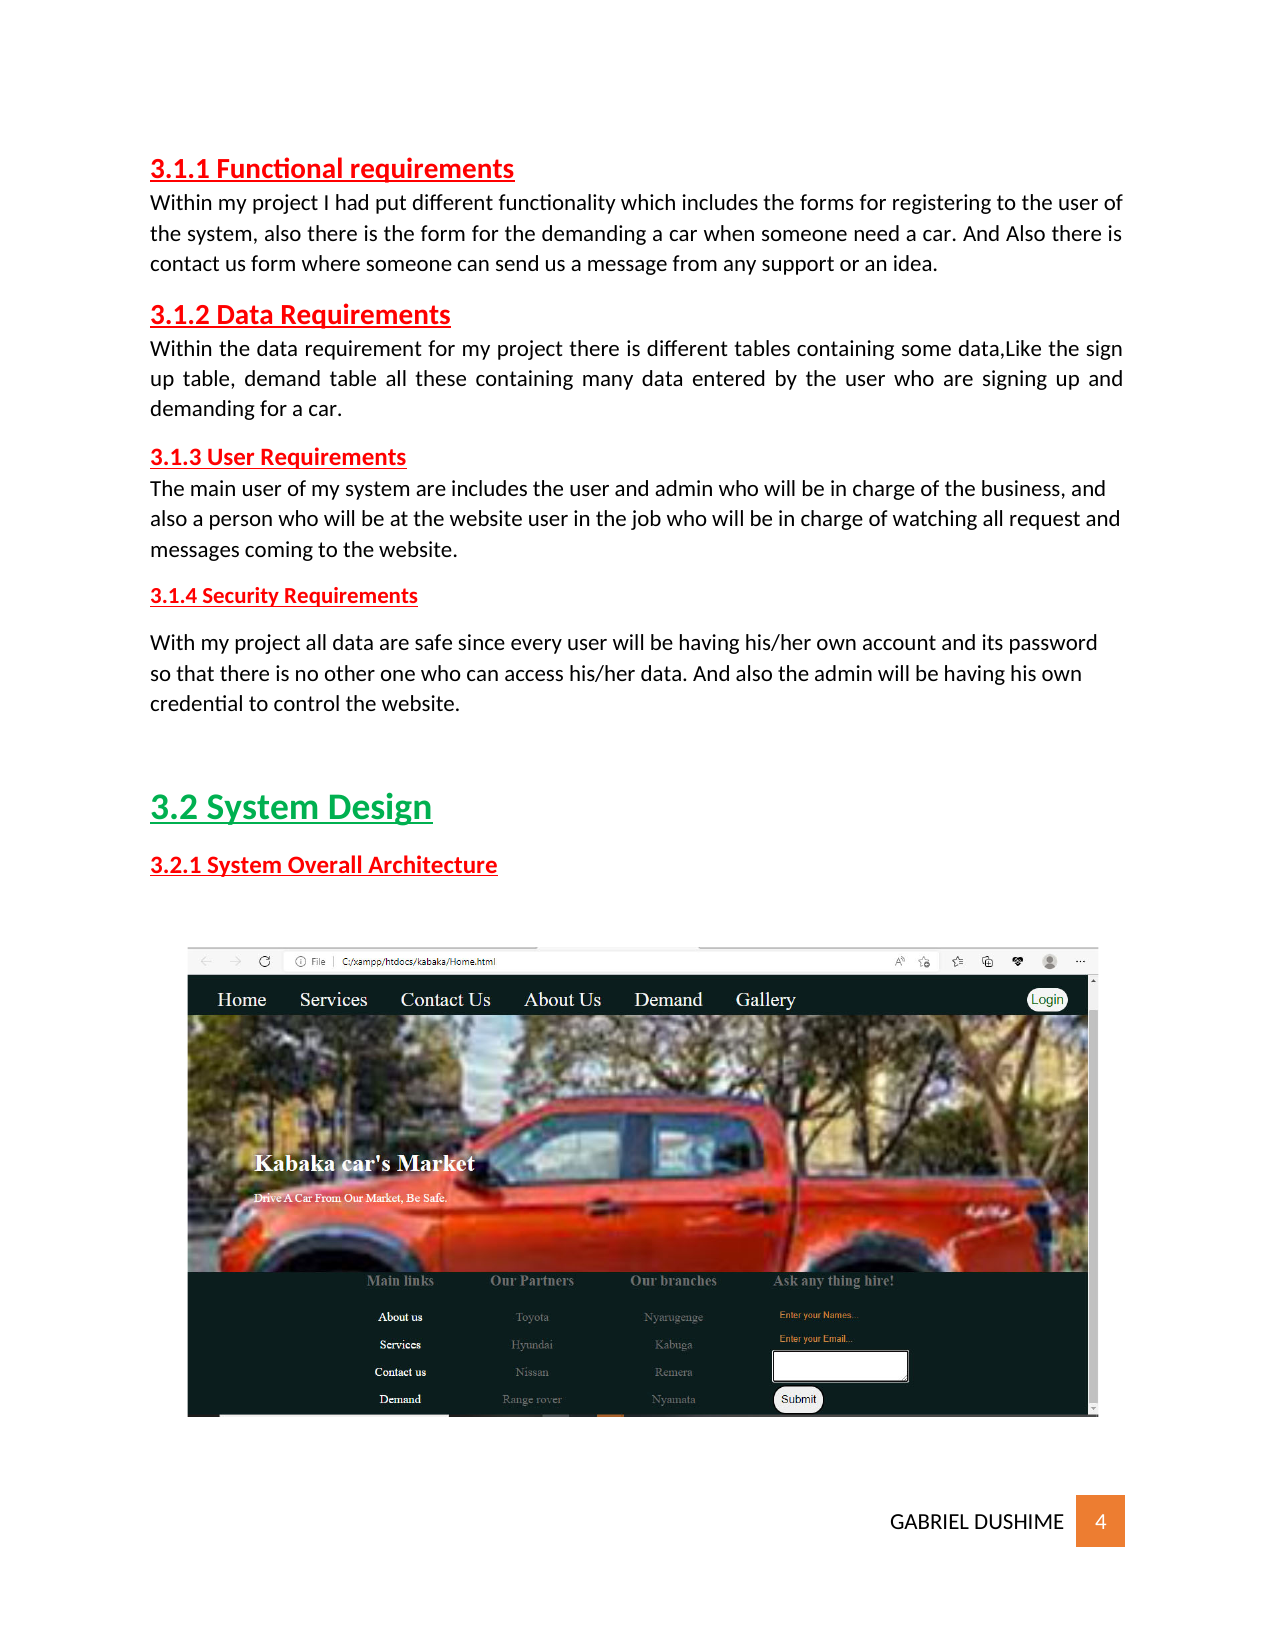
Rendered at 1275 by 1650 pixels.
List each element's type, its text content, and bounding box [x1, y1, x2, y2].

subtitle 3.1.1 Functional requirements [150, 150, 1125, 186]
text Within the data requirement for my project there is different tables containing some data,Like the sign up table, demand table all these containing many data entered by the user who are signing up and demanding for a car. [150, 334, 1125, 423]
subtitle 3.1.2 Data Requirements [150, 296, 1125, 331]
subtitle 3.1.3 User Requirements [150, 441, 1125, 472]
text 3.1.4 Security Requirements [150, 582, 1125, 610]
text Within my project I had put different functionality which includes the forms for registering to the user of the system, also there is the form for the demanding a car when someone need a car. And Also there is contact us form where someone can send us a message from any support or an idea. [150, 188, 1125, 277]
picture [187, 947, 1099, 1417]
text With my project all data are safe since every user will be having his/her own account and its password so that there is no other one who can access his/her data. And also the admin will be having his own credential to control the website. [150, 628, 1125, 717]
text 3.2 System Design [150, 783, 1125, 828]
subtitle 3.2.1 System Overall Architecture [150, 849, 1125, 879]
text The main user of my system are includes the user and admin who will be in charge of the business, and also a person who will be at the website user in the job who will be in charge of watching all request and messages coming to the website. [150, 474, 1125, 563]
